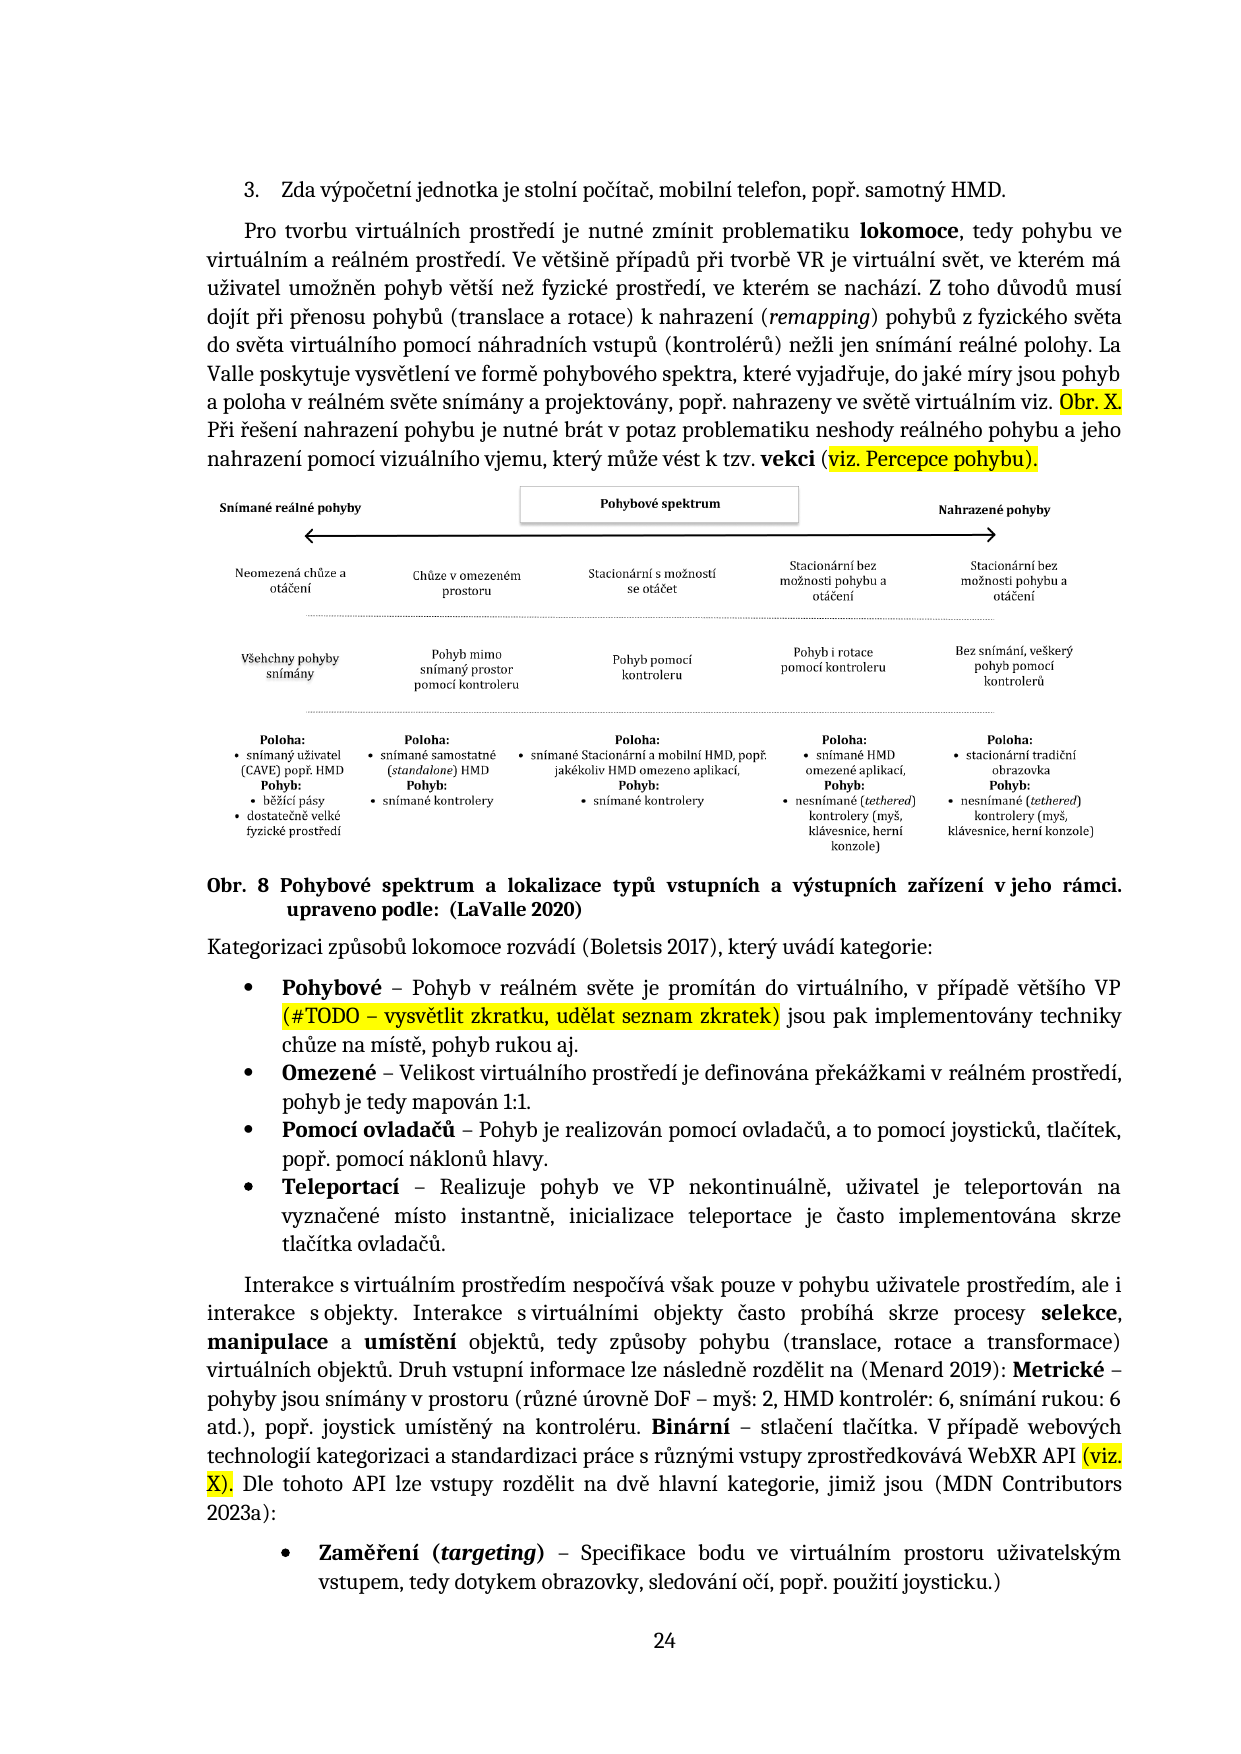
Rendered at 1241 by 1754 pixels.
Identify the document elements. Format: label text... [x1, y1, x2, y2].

text Interakce s virtuálním prostředím nespočívá však pouze v pohybu uživatele prostředím, ale i interakce s objekty. Interakce s virtuálními objekty často probíhá skrze procesy selekce, manipulace a umístění objektů, tedy způsoby pohybu (translace, rotace a transformace) virtuálních objektů. Druh vstupní informace lze následně rozdělit na (Menard 2019): Metrické – pohyby jsou snímány v prostoru (různé úrovně DoF – myš: 2, HMD kontrolér: 6, snímání rukou: 6 atd.), popř. joystick umístěný na kontroléru. Binární – stlačení tlačítka. V případě webových technologií kategorizaci a standardizaci práce s různými vstupy zprostředkovává WebXR API (viz. X). Dle tohoto API lze vstupy rozdělit na dvě hlavní kategorie, jimiž jsou (MDN Contributors 2023a): [207, 1272, 1122, 1526]
list Pomocí ovladačů – Pohyb je realizován pomocí ovladačů, a to pomocí joysticků, tlačítek, popř. pomocí náklonů hlavy. [244, 1117, 1122, 1172]
text Obr. 8 Pohybové spektrum a lokalizace typů vstupních a výstupních zařízení v jeho rámci. upraveno podle: (LaValle 2020) [207, 873, 1122, 921]
picture [206, 486, 1123, 859]
list Pohybové – Pohyb v reálném světe je promítán do virtuálního, v případě většího VP (#TODO – vysvětlit zkratku, udělat seznam zkratek) jsou pak implementovány techniky chůze na místě, pohyb rukou aj. [244, 975, 1122, 1058]
text Pro tvorbu virtuálních prostředí je nutné zmínit problematiku lokomoce, tedy pohybu ve virtuálním a reálném prostředí. Ve většině případů při tvorbě VR je virtuální svět, ve kterém má uživatel umožněn pohyb větší než fyzické prostředí, ve kterém se nachází. Z toho důvodů musí dojít při přenosu pohybů (translace a rotace) k nahrazení (remapping) pohybů z fyzického světa do světa virtuálního pomocí náhradních vstupů (kontrolérů) nežli jen snímání reálné polohy. La Valle poskytuje vysvětlení ve formě pohybového spektra, které vyjadřuje, do jaké míry jsou pohyb a poloha v reálném světe snímány a projektovány, popř. nahrazeny ve světě virtuálním viz. Obr. X. Při řešení nahrazení pohybu je nutné brát v potaz problematiku neshody reálného pohybu a jeho nahrazení pomocí vizuálního vjemu, který může vést k tzv. vekci (viz. Percepce pohybu). [207, 218, 1122, 472]
list Zda výpočetní jednotka je stolní počítač, mobilní telefon, popř. samotný HMD. [244, 177, 1122, 203]
list Omezené – Velikost virtuálního prostředí je definována překážkami v reálném prostředí, pohyb je tedy mapován 1:1. [244, 1060, 1122, 1115]
list Teleportací – Realizuje pohyb ve VP nekontinuálně, uživatel je teleportován na vyznačené místo instantně, inicializace teleportace je často implementována skrze tlačítka ovladačů. [244, 1174, 1122, 1257]
text Kategorizaci způsobů lokomoce rozvádí (Boletsis 2017), který uvádí kategorie: [207, 934, 1122, 960]
list Zaměření (targeting) – Specifikace bodu ve virtuálním prostoru uživatelským vstupem, tedy dotykem obrazovky, sledování očí, popř. použití joysticku.) [281, 1540, 1122, 1595]
